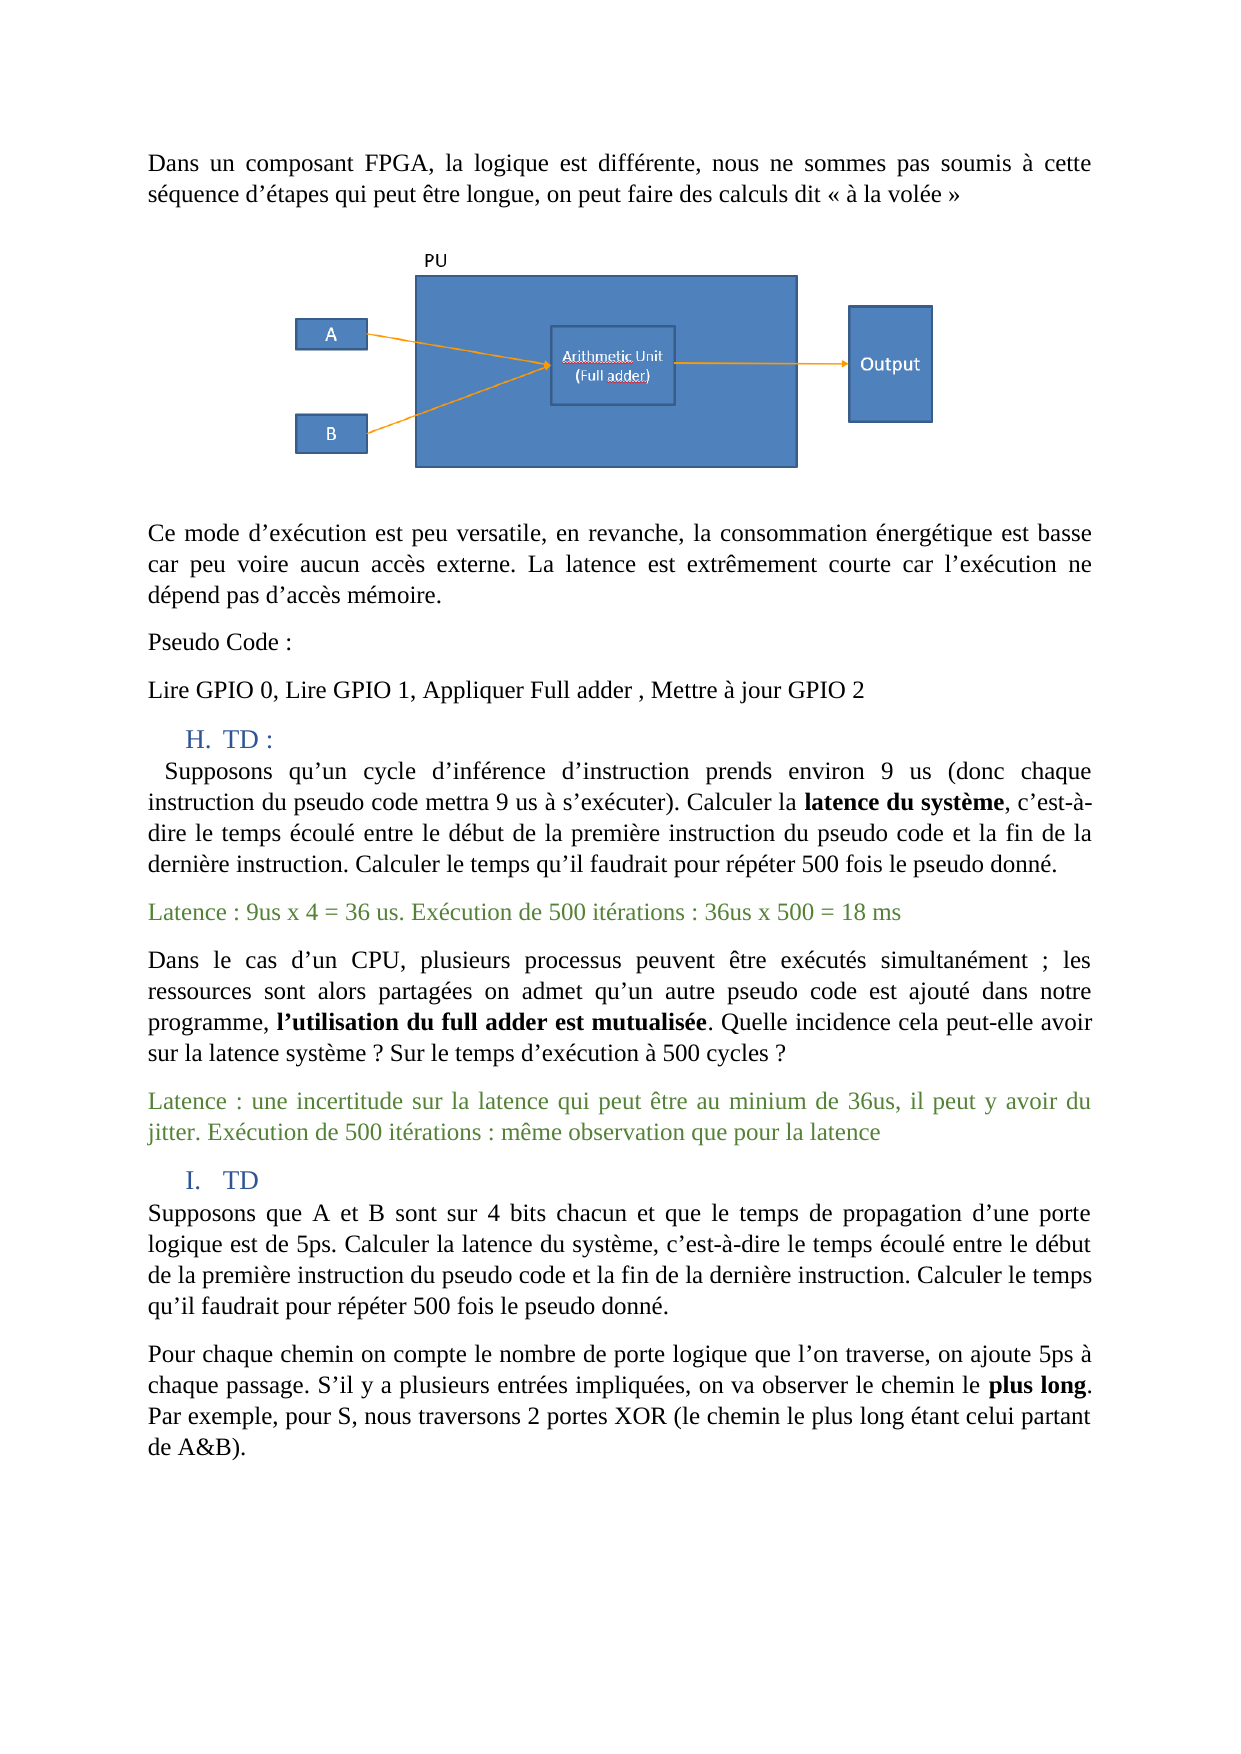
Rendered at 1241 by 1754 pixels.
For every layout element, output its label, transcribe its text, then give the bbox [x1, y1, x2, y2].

text Pseudo Code : [148, 627, 1093, 656]
text Ce mode d’exécution est peu versatile, en revanche, la consommation énergétique est basse car peu voire aucun accès externe. La latence est extrêmement courte car l’exécution ne dépend pas d’accès mémoire. [148, 518, 1093, 608]
text Supposons qu’un cycle d’inférence d’instruction prends environ 9 us (donc chaque instruction du pseudo code mettra 9 us à s’exécuter). Calculer la latence du système, c’est-à-dire le temps écoulé entre le début de la première instruction du pseudo code et la fin de la dernière instruction. Calculer le temps qu’il faudrait pour répéter 500 fois le pseudo donné. [148, 756, 1093, 878]
subtitle TD : [185, 723, 1093, 754]
text Latence : 9us x 4 = 36 us. Exécution de 500 itérations : 36us x 500 = 18 ms [148, 897, 1093, 926]
text Lire GPIO 0, Lire GPIO 1, Appliquer Full adder , Mettre à jour GPIO 2 [148, 675, 1093, 704]
text Dans le cas d’un CPU, plusieurs processus peuvent être exécutés simultanément ; les ressources sont alors partagées on admet qu’un autre pseudo code est ajouté dans notre programme, l’utilisation du full adder est mutualisée. Quelle incidence cela peut-elle avoir sur la latence système ? Sur le temps d’exécution à 500 cycles ? [148, 945, 1093, 1067]
picture [265, 226, 975, 499]
text Supposons que A et B sont sur 4 bits chacun et que le temps de propagation d’une porte logique est de 5ps. Calculer la latence du système, c’est-à-dire le temps écoulé entre le début de la première instruction du pseudo code et la fin de la dernière instruction. Calculer le temps qu’il faudrait pour répéter 500 fois le pseudo donné. [148, 1198, 1093, 1320]
text Latence : une incertitude sur la latence qui peut être au minium de 36us, il peut y avoir du jitter. Exécution de 500 itérations : même observation que pour la latence [148, 1086, 1093, 1146]
text Pour chaque chemin on compte le nombre de porte logique que l’on traverse, on ajoute 5ps à chaque passage. S’il y a plusieurs entrées impliquées, on va observer le chemin le plus long. Par exemple, pour S, nous traversons 2 portes XOR (le chemin le plus long étant celui partant de A&B). [148, 1339, 1093, 1461]
text Dans un composant FPGA, la logique est différente, nous ne sommes pas soumis à cette séquence d’étapes qui peut être longue, on peut faire des calculs dit « à la volée » [148, 148, 1093, 207]
subtitle TD [185, 1164, 1093, 1196]
